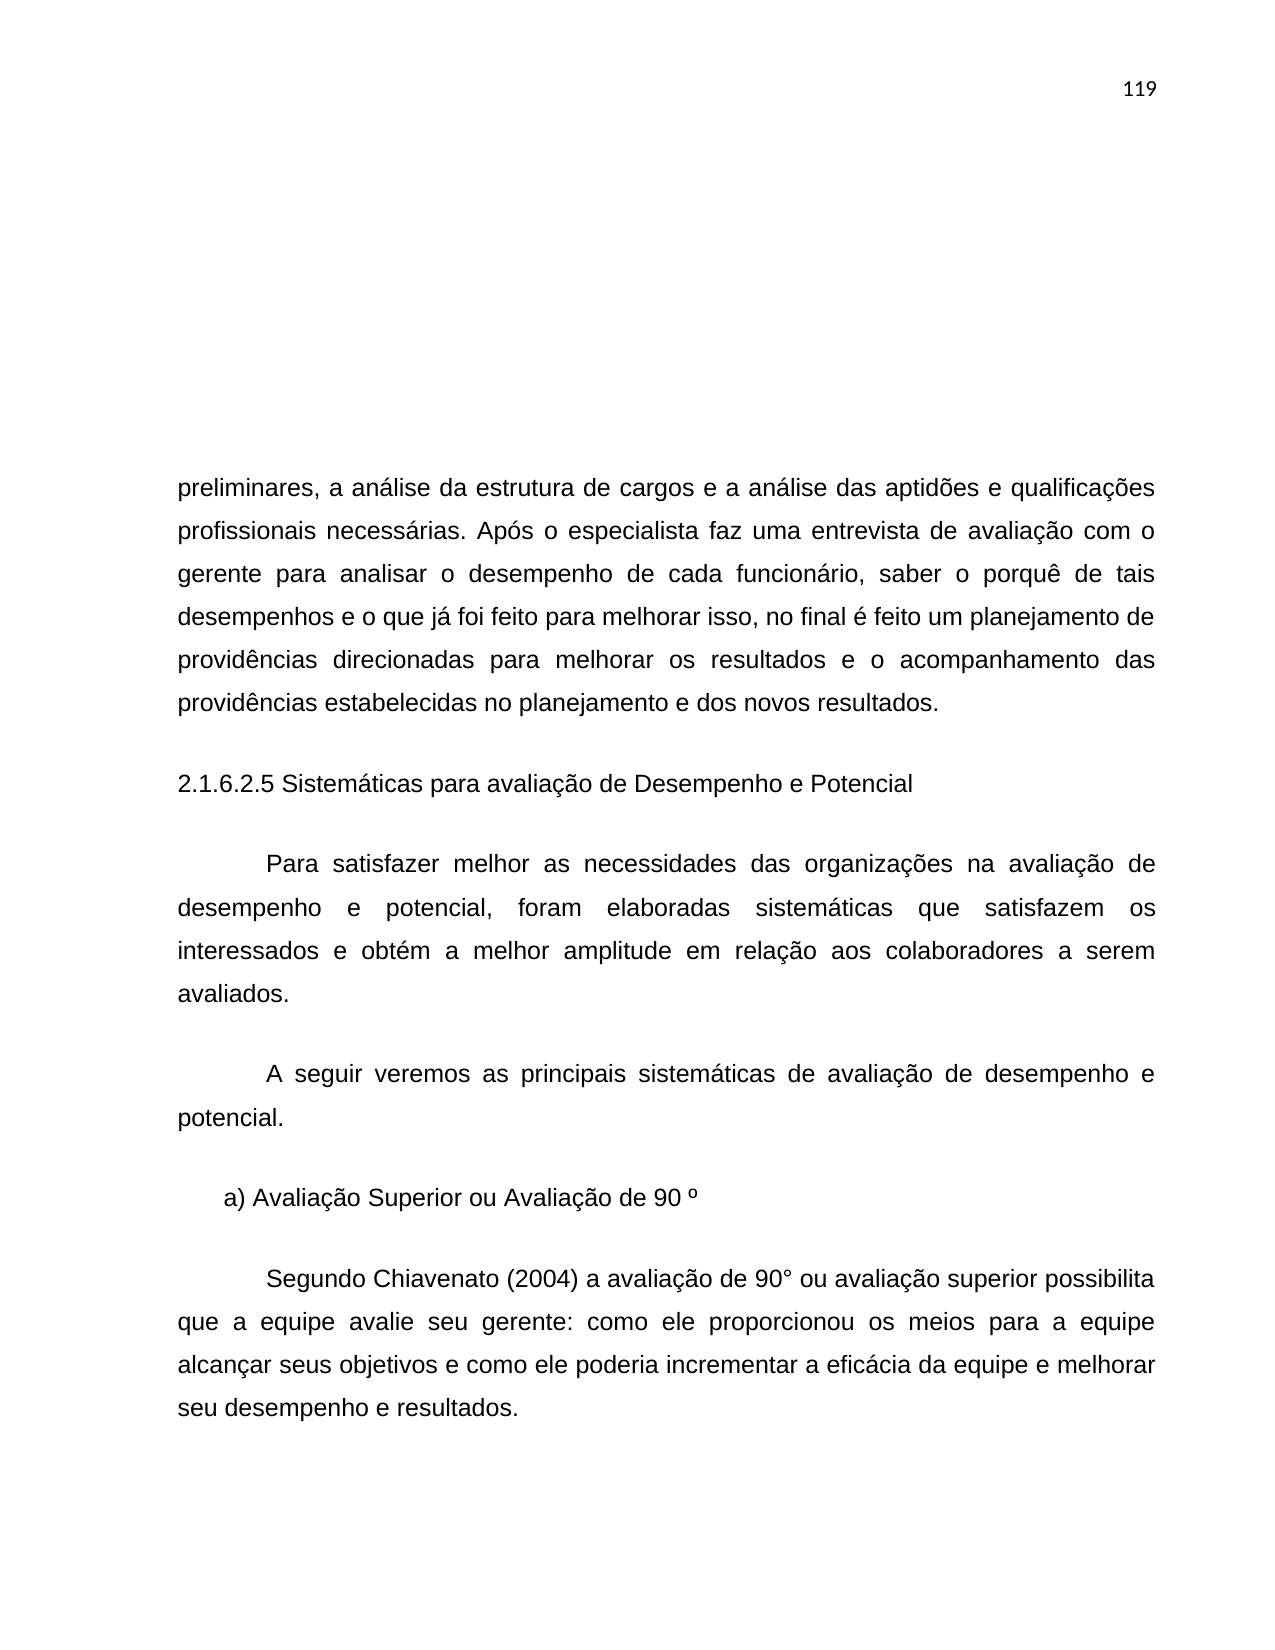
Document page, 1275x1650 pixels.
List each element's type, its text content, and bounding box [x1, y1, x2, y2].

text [177, 472, 1157, 717]
text A seguir veremos as principais sistemáticas de avaliação de desempenho e potencial. [177, 1059, 1157, 1131]
text 2.1.6.2.5 Sistemáticas para avaliação de Desempenho e Potencial [177, 769, 1157, 797]
text Segundo Chiavenato (2004) a avaliação de 90° ou avaliação superior possibilita que a equipe avalie seu gerente: como ele proporcionou os meios para a equipe alcançar seus objetivos e como ele poderia incrementar a eficácia da equipe e melhorar seu desempenho e resultados. [177, 1264, 1157, 1422]
text a) Avaliação Superior ou Avaliação de 90 º [177, 1183, 1157, 1212]
text Para satisfazer melhor as necessidades das organizações na avaliação de desempenho e potencial, foram elaboradas sistemáticas que satisfazem os interessados e obtém a melhor amplitude em relação aos colaboradores a serem avaliados. [177, 849, 1157, 1007]
